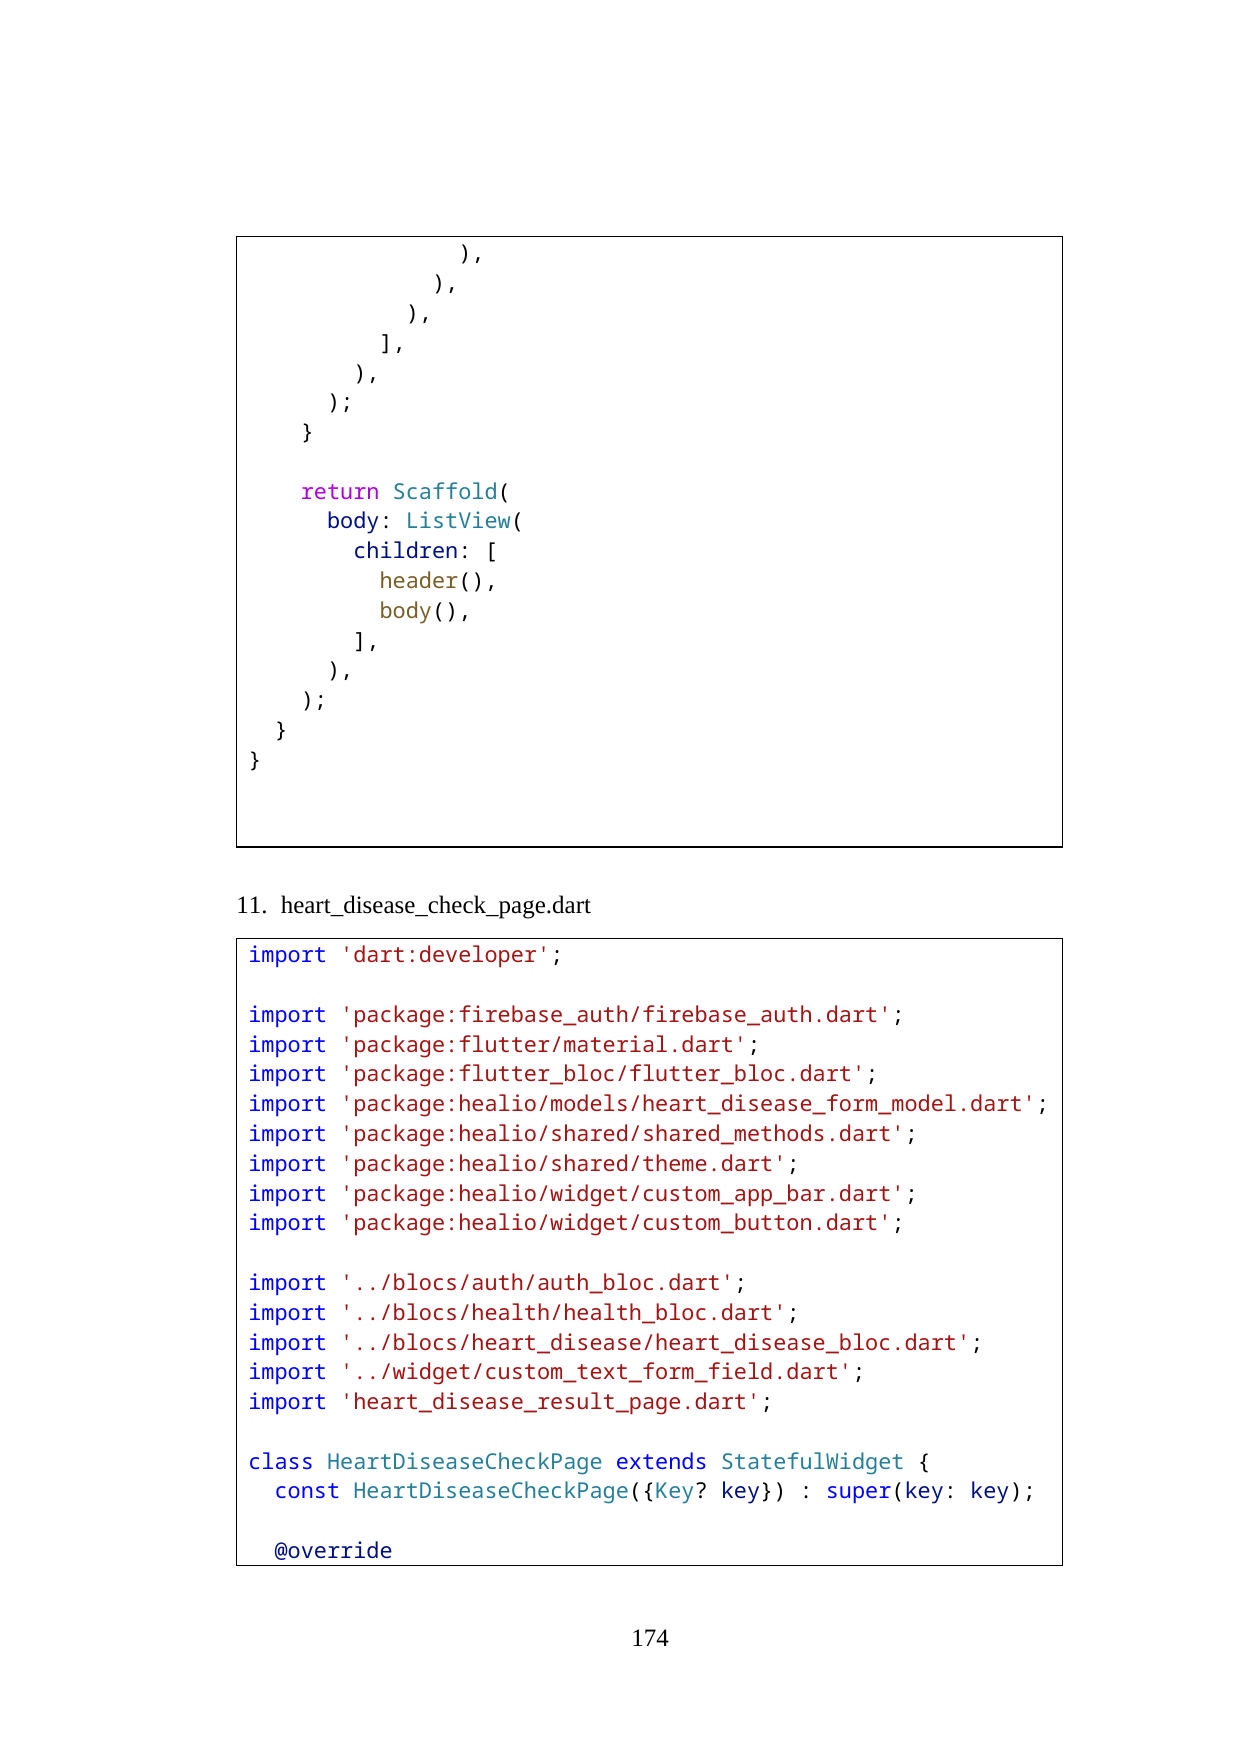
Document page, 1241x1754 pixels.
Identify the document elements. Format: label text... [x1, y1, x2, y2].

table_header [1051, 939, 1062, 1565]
list heart_disease_check_page.dart [236, 891, 1063, 919]
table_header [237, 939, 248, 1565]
